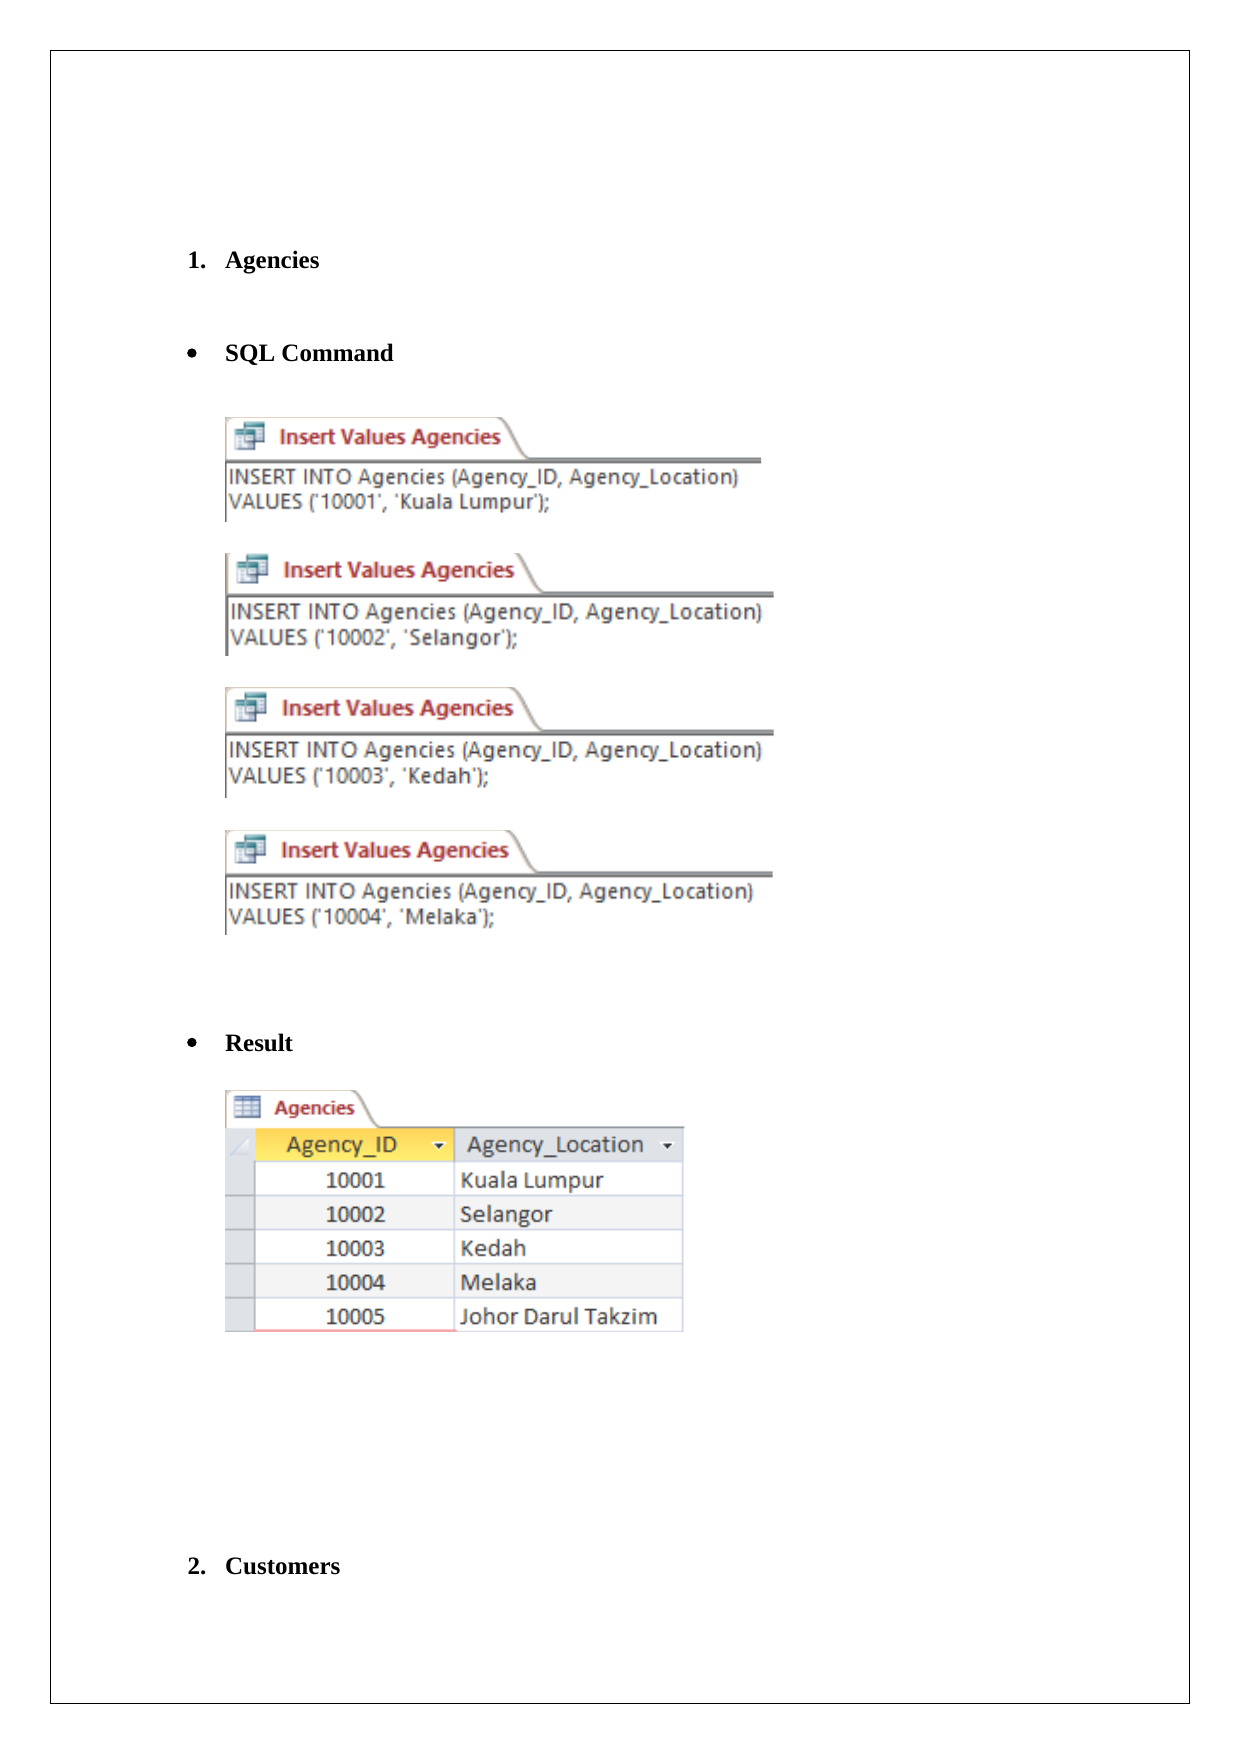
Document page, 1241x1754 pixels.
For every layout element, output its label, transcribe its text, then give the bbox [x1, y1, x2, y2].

list Agencies [187, 245, 1090, 274]
list Result [187, 1028, 1090, 1057]
list SQL Command [187, 338, 1090, 367]
picture [225, 830, 773, 935]
picture [225, 417, 762, 522]
picture [225, 553, 774, 656]
picture [225, 1090, 685, 1332]
picture [225, 687, 774, 798]
list Customers [187, 1551, 1090, 1580]
